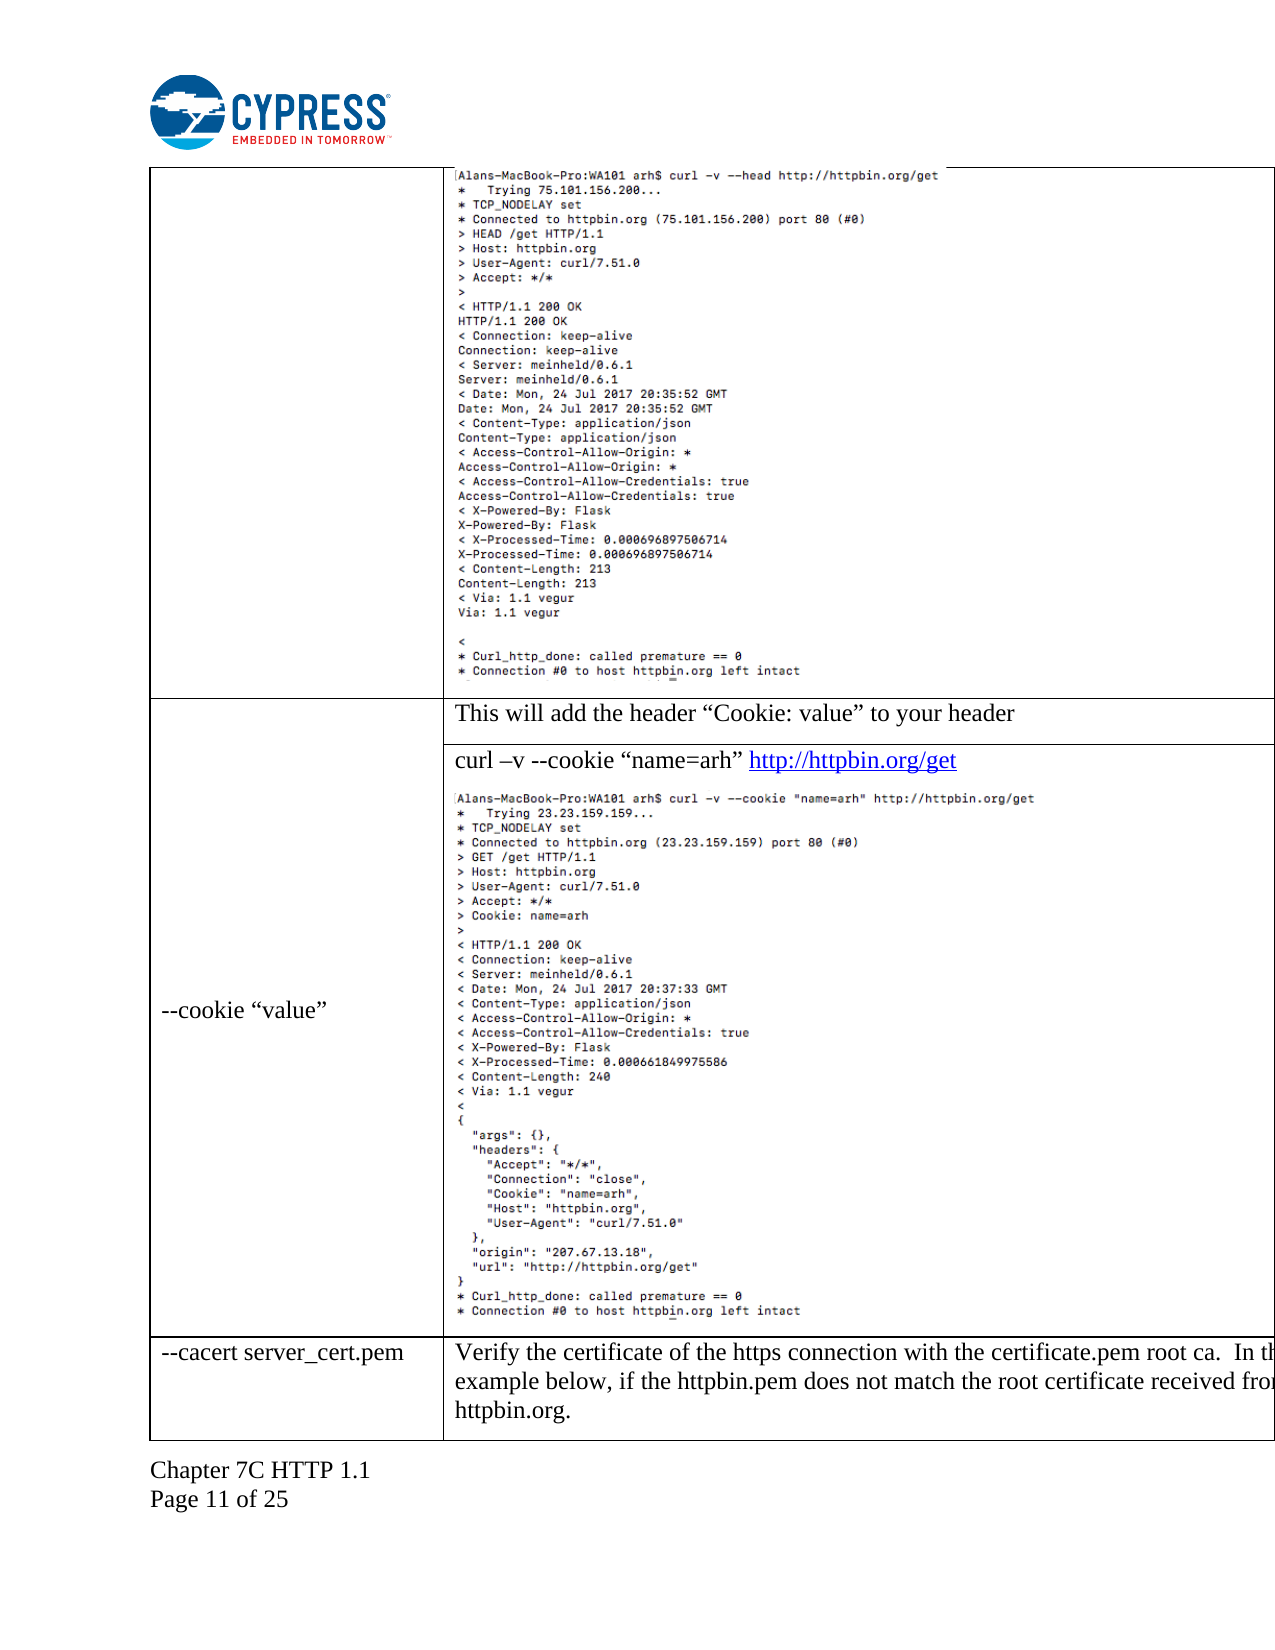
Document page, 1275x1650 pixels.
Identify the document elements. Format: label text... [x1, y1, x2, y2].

table_cell --cacert server_cert.pem [151, 1338, 443, 1440]
picture [454, 167, 947, 681]
table_cell curl –v --cookie “name=arh” http://httpbin.org/get [444, 745, 1274, 1336]
table_cell Verify the certificate of the https connection with the certificate.pem root ca. In the example below, if the httpbin.pem does not match the root certificate received from httpbin.org. [444, 1338, 1274, 1440]
table_cell This will add the header “Cookie: value” to your header [444, 699, 1274, 744]
table_cell curl –v --head http://httpbin.org/get [444, 168, 1274, 697]
table_cell --cookie “value” [151, 699, 443, 1336]
picture [454, 790, 1041, 1320]
picture [150, 75, 392, 150]
